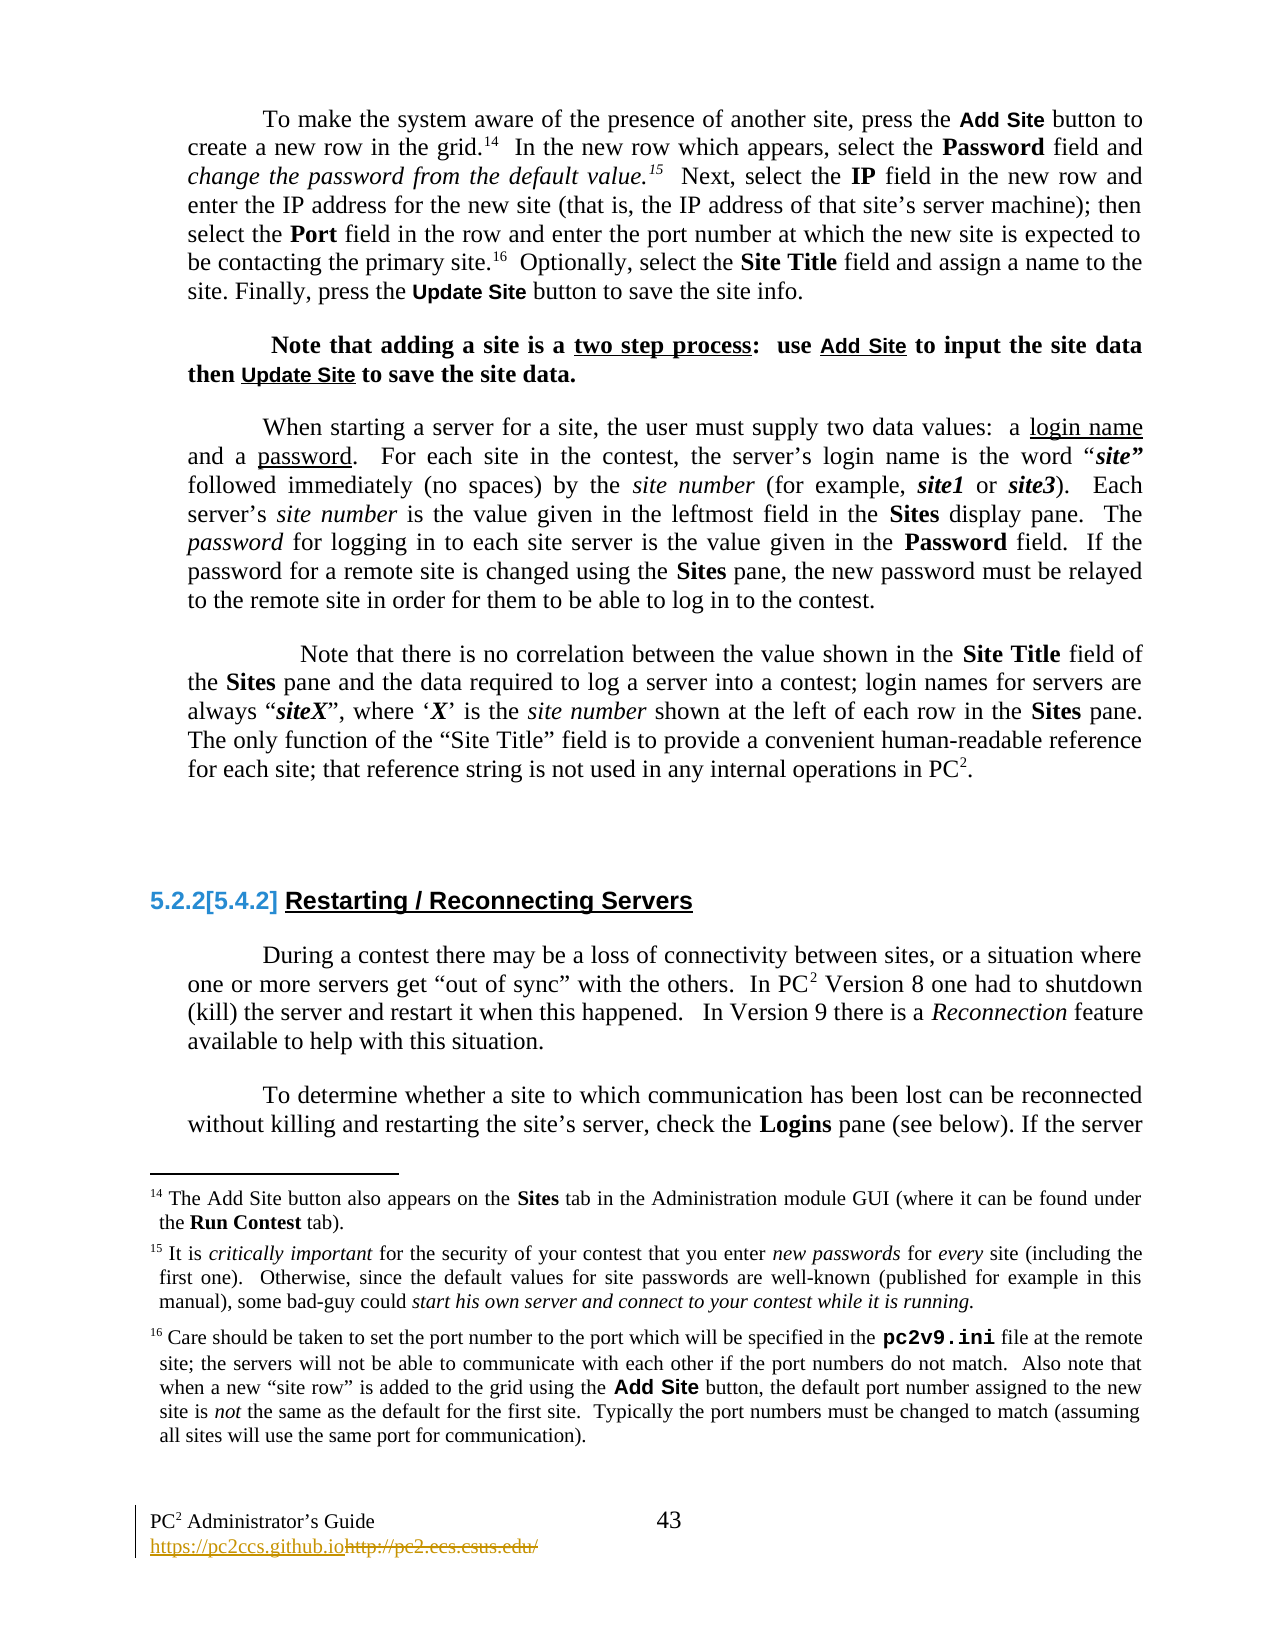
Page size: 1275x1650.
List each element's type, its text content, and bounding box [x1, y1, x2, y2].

text Note that adding a site is a two step process: use Add Site to input the site data then Update Site to save the site data. [187, 330, 1143, 387]
text During a contest there may be a loss of connectivity between sites, or a situation where one or more servers get “out of sync” with the others. In PC2 Version 8 one had to shutdown (kill) the server and restart it when this happened. In Version 9 there is a Reconnection feature available to help with this situation. [187, 940, 1143, 1055]
subtitle Restarting / Reconnecting Servers [150, 886, 1143, 915]
text To make the system aware of the presence of another site, press the Add Site button to create a new row in the grid. In the new row which appears, select the Password field and change the password from the default value. Next, select the IP field in the new row and enter the IP address for the new site (that is, the IP address of that site’s server machine); then select the Port field in the row and enter the port number at which the new site is expected to be contacting the primary site. Optionally, select the Site Title field and assign a name to the site. Finally, press the Update Site button to save the site info. [187, 104, 1143, 305]
text Note that there is no correlation between the value shown in the Site Title field of the Sites pane and the data required to log a server into a contest; login names for servers are always “siteX”, where ‘X’ is the site number shown at the left of each row in the Sites pane. The only function of the “Site Title” field is to provide a convenient human-readable reference for each site; that reference string is not used in any internal operations in PC2. [187, 639, 1143, 782]
text To determine whether a site to which communication has been lost can be reconnected without killing and restarting the site’s server, check the Logins pane (see below). If the server from that site appears in a row in the Logins grid, there is a connection between the sites. In this example on Site 1, Site 2 is logged in. [187, 1080, 1143, 1137]
text When starting a server for a site, the user must supply two data values: a login name and a password. For each site in the contest, the server’s login name is the word “site” followed immediately (no spaces) by the site number (for example, site1 or site3). Each server’s site number is the value given in the leftmost field in the Sites display pane. The password for logging in to each site server is the value given in the Password field. If the password for a remote site is changed using the Sites pane, the new password must be relayed to the remote site in order for them to be able to log in to the contest. [187, 412, 1143, 614]
